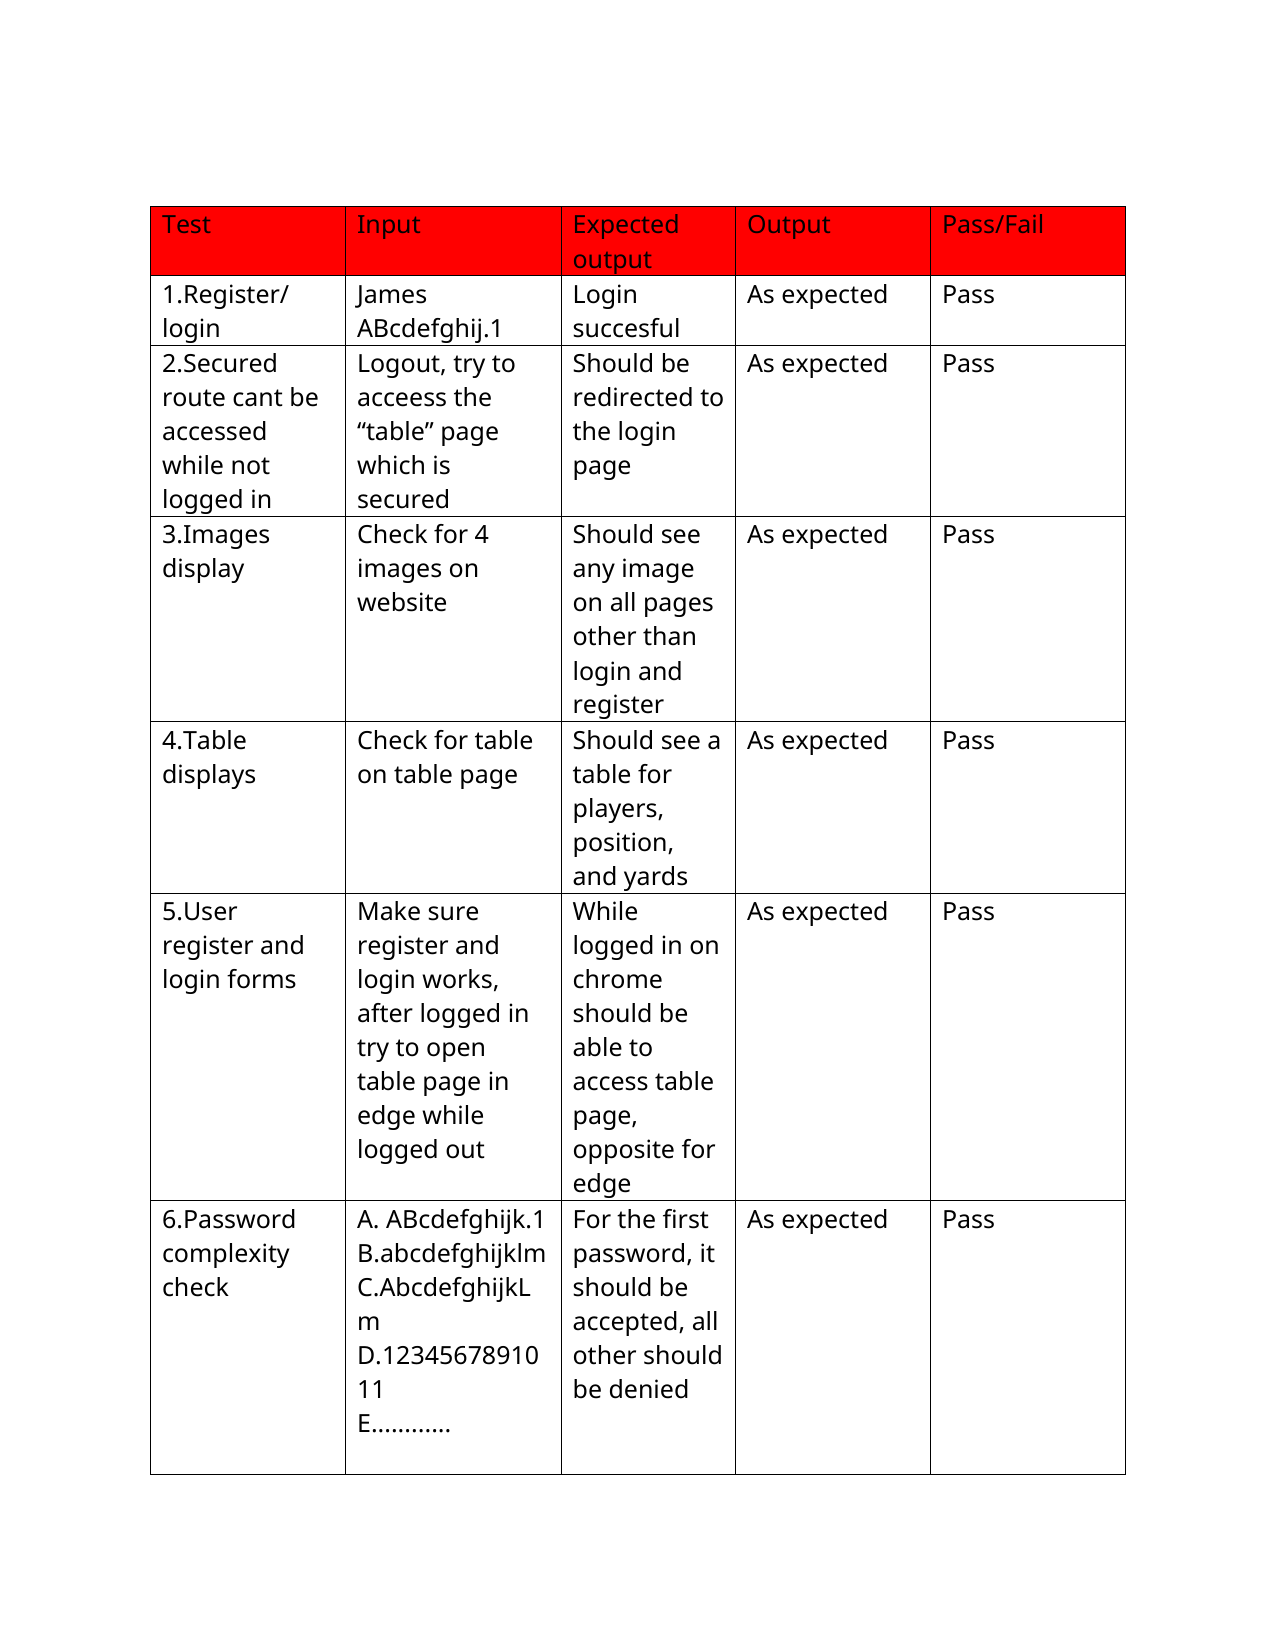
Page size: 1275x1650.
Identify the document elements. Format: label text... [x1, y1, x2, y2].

table_cell 2.Secured route cant be accessed while not logged in [151, 346, 345, 516]
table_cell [562, 1201, 735, 1474]
table_cell Pass [931, 517, 1125, 721]
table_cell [346, 1201, 561, 1474]
table_cell Logout, try to acceess the “table” page which is secured [346, 346, 561, 516]
table_cell Pass [931, 722, 1125, 893]
table_cell 3.Images display [151, 517, 345, 721]
table_cell Should see a table for players, position, and yards [562, 722, 735, 893]
table_cell 4.Table displays [151, 722, 345, 893]
table_cell Should be redirected to the login page [562, 346, 735, 516]
table_cell As expected [736, 276, 930, 344]
table_cell Check for 4 images on website [346, 517, 561, 721]
table_header Expected output [562, 207, 735, 275]
table_cell While logged in on chrome should be able to access table page, opposite for edge [562, 894, 735, 1200]
table_cell Pass [931, 346, 1125, 516]
table_cell James ABcdefghij.1 [346, 276, 561, 344]
table_cell As expected [736, 722, 930, 893]
table_cell As expected [736, 1201, 930, 1474]
table_cell Should see any image on all pages other than login and register [562, 517, 735, 721]
table_cell As expected [736, 517, 930, 721]
table_header Pass/Fail [931, 207, 1125, 275]
table_header Input [346, 207, 561, 275]
table_cell 1.Register/login [151, 276, 345, 344]
table_cell Pass [931, 276, 1125, 344]
table_header Test [151, 207, 345, 275]
table_cell Make sure register and login works, after logged in try to open table page in edge while logged out [346, 894, 561, 1200]
table_cell 5.User register and login forms [151, 894, 345, 1200]
table_cell Pass [931, 1201, 1125, 1474]
table_header Output [736, 207, 930, 275]
table_cell As expected [736, 346, 930, 516]
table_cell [151, 1201, 345, 1474]
table_cell Check for table on table page [346, 722, 561, 893]
table_cell Login succesful [562, 276, 735, 344]
table_cell Pass [931, 894, 1125, 1200]
table_cell As expected [736, 894, 930, 1200]
